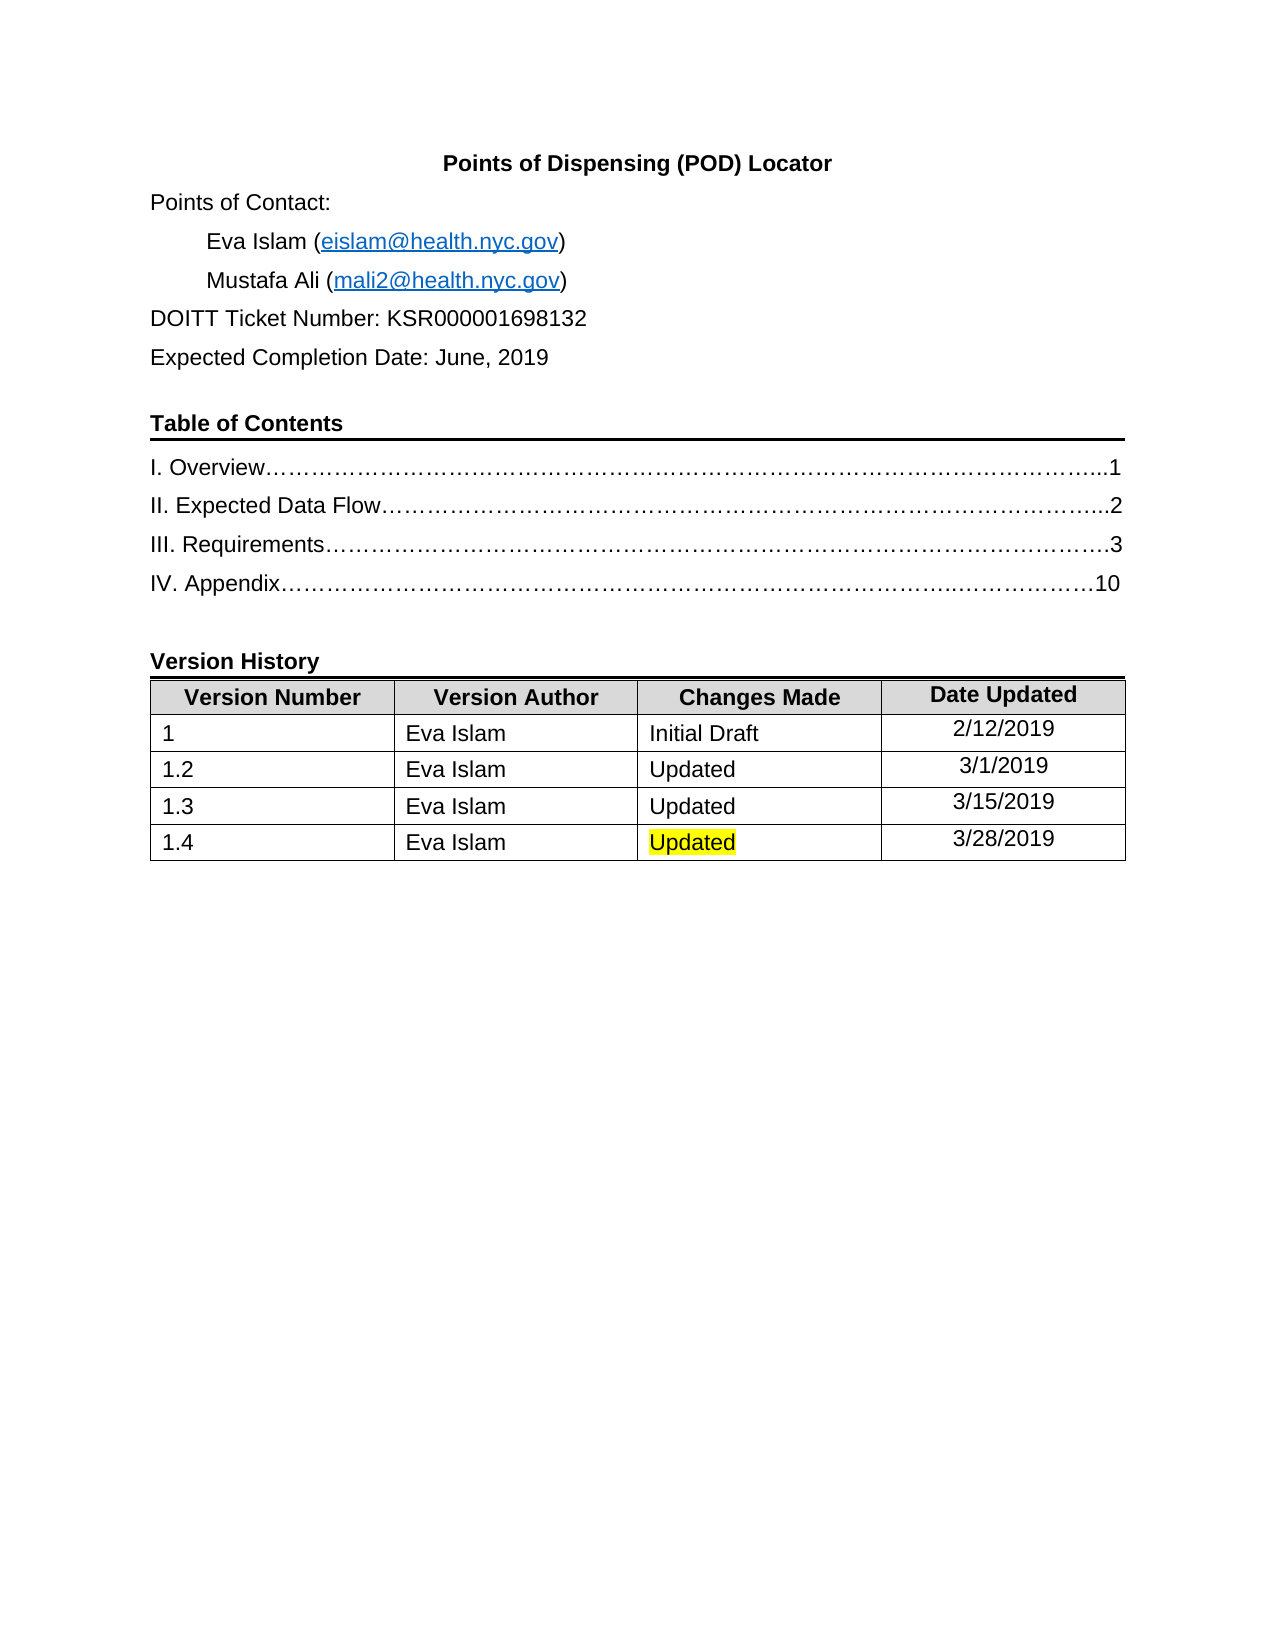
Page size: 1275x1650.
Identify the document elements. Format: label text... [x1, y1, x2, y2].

table_cell 1 [151, 715, 394, 751]
text Eva Islam (eislam@health.nyc.gov) [150, 228, 1125, 254]
table_cell 2/12/2019 [882, 715, 1125, 751]
table_cell Eva Islam [395, 752, 637, 787]
table_cell Initial Draft [638, 715, 881, 751]
table_header Version Author [395, 681, 637, 714]
text Points of Contact: [150, 189, 1125, 215]
table_cell 1.4 [151, 825, 394, 860]
text I. Overview………………………………………………………………………………………………...1 [150, 453, 1125, 480]
table_cell 3/15/2019 [882, 788, 1125, 823]
text IV. Appendix……………………………………………………………………………..………………10 [150, 570, 1125, 596]
text III. Requirements………………………………………………………………………………………….3 [150, 531, 1125, 558]
text Version History [150, 648, 1125, 676]
text DOITT Ticket Number: KSR000001698132 [150, 305, 1125, 332]
table_cell Eva Islam [395, 788, 637, 823]
table_cell Eva Islam [395, 715, 637, 751]
text Mustafa Ali (mali2@health.nyc.gov) [150, 267, 1125, 293]
text II. Expected Data Flow…………………………………………………………………………………...2 [150, 492, 1125, 519]
table_cell 3/28/2019 [882, 825, 1125, 860]
table_cell Updated [638, 825, 881, 860]
table_cell Updated [638, 752, 881, 787]
table_cell Eva Islam [395, 825, 637, 860]
table_cell 1.2 [151, 752, 394, 787]
text Expected Completion Date: June, 2019 [150, 344, 1125, 371]
table_header Changes Made [638, 681, 881, 714]
table_cell Updated [638, 788, 881, 823]
table_header Version Number [151, 681, 394, 714]
table_cell 1.3 [151, 788, 394, 823]
text Points of Dispensing (POD) Locator [150, 150, 1125, 176]
table_header Date Updated [882, 681, 1125, 714]
table_cell 3/1/2019 [882, 752, 1125, 787]
text Table of Contents [150, 409, 1125, 438]
